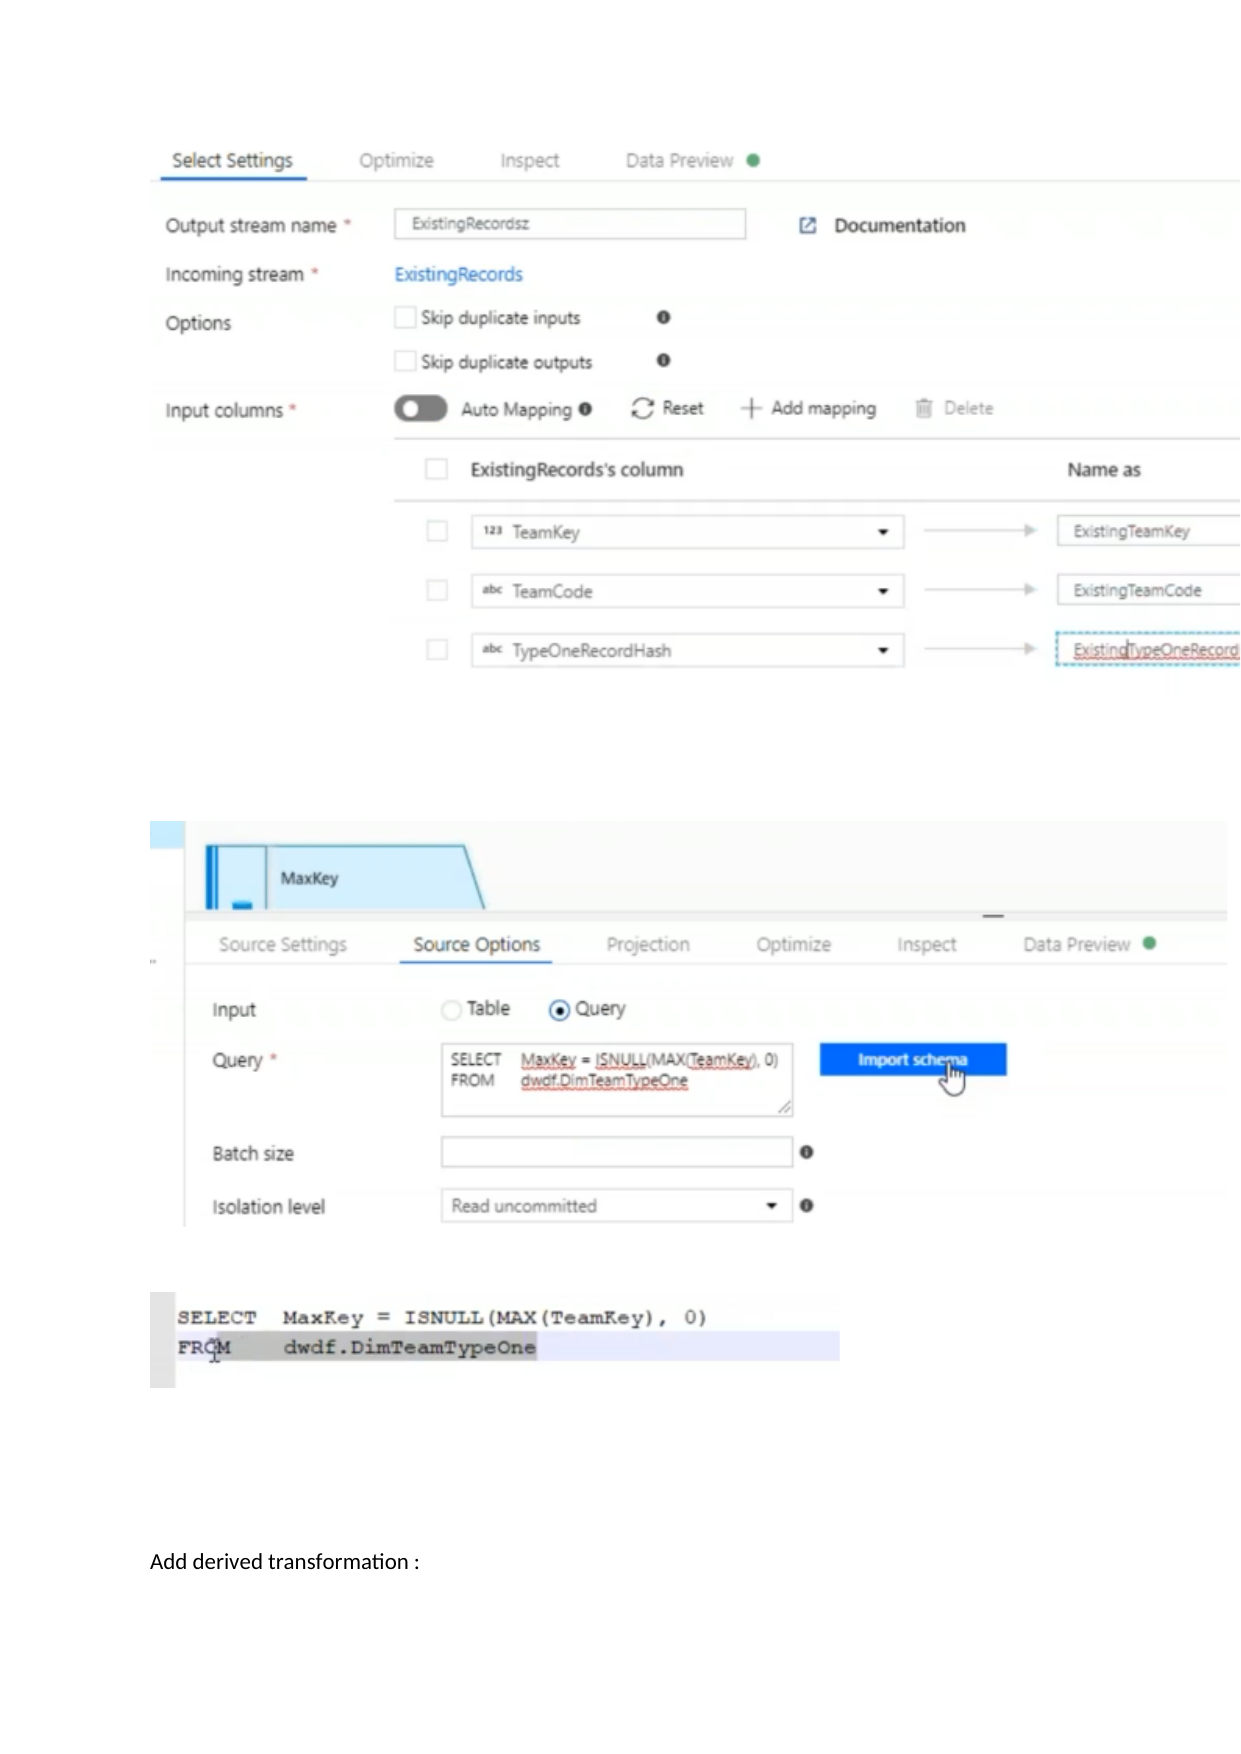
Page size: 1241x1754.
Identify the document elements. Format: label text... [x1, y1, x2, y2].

text Add derived transformation : [150, 1547, 1090, 1576]
picture [150, 150, 1241, 709]
picture [150, 1292, 840, 1388]
picture [150, 821, 1228, 1227]
